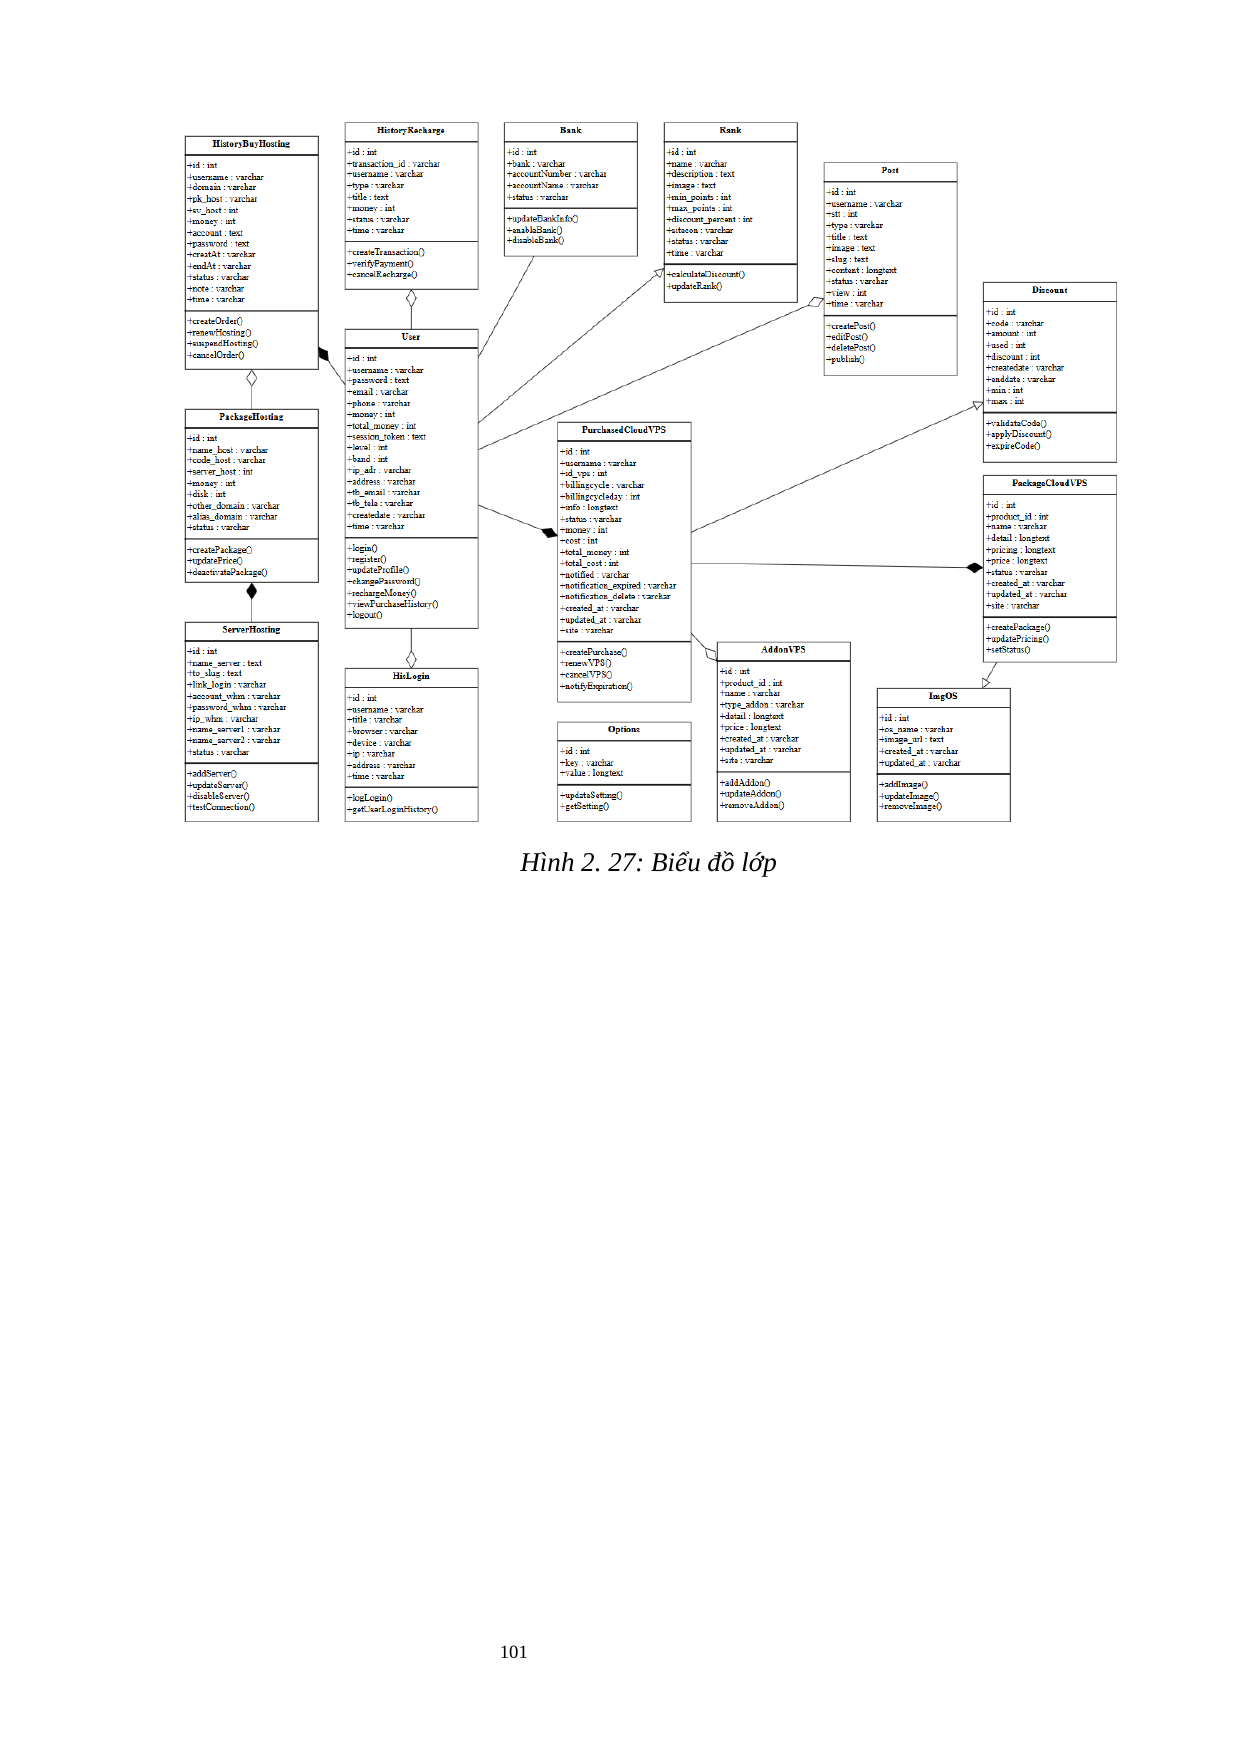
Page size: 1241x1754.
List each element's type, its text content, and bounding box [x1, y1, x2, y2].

picture [177, 118, 1121, 826]
text Hình 2. 27: Biểu đồ lớp [177, 846, 1122, 877]
